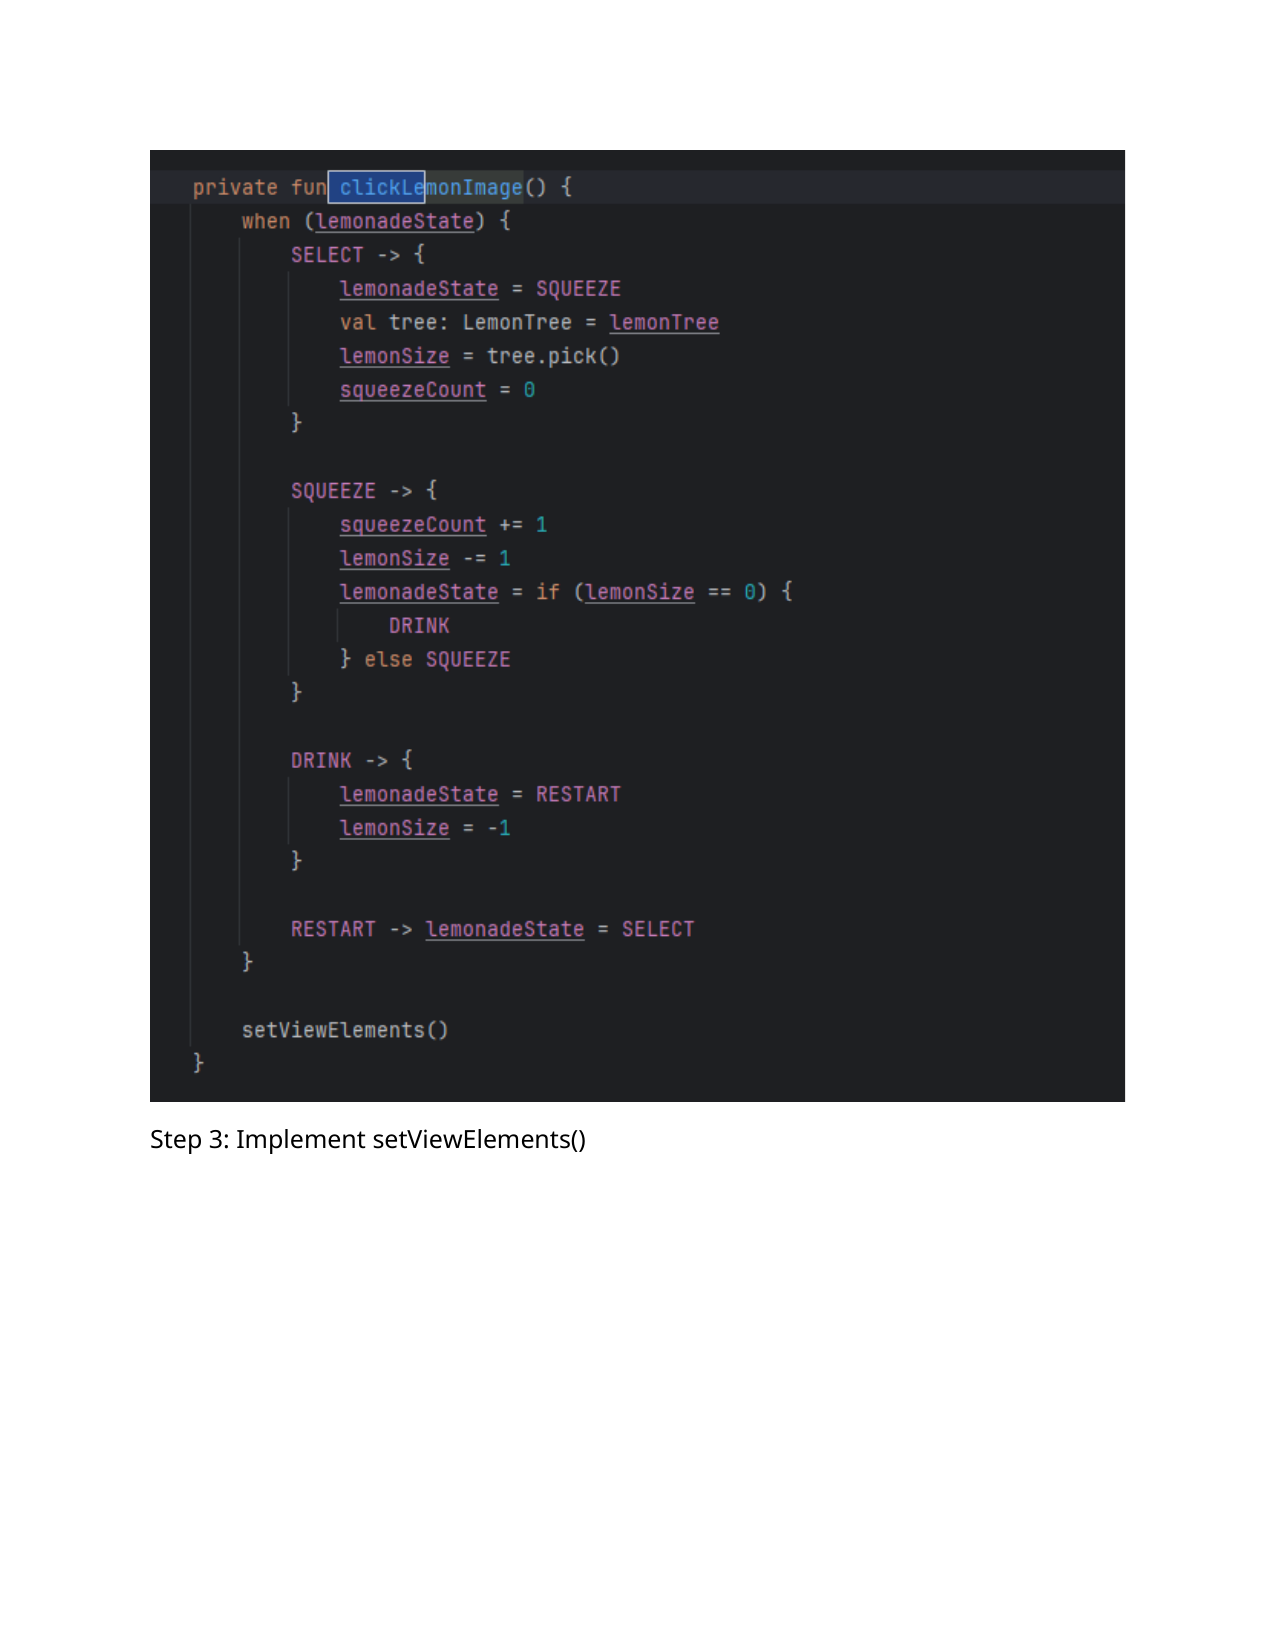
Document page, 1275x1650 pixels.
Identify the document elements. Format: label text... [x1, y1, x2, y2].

text Step 3: Implement setViewElements() [150, 1121, 1125, 1155]
picture [150, 150, 1125, 1102]
